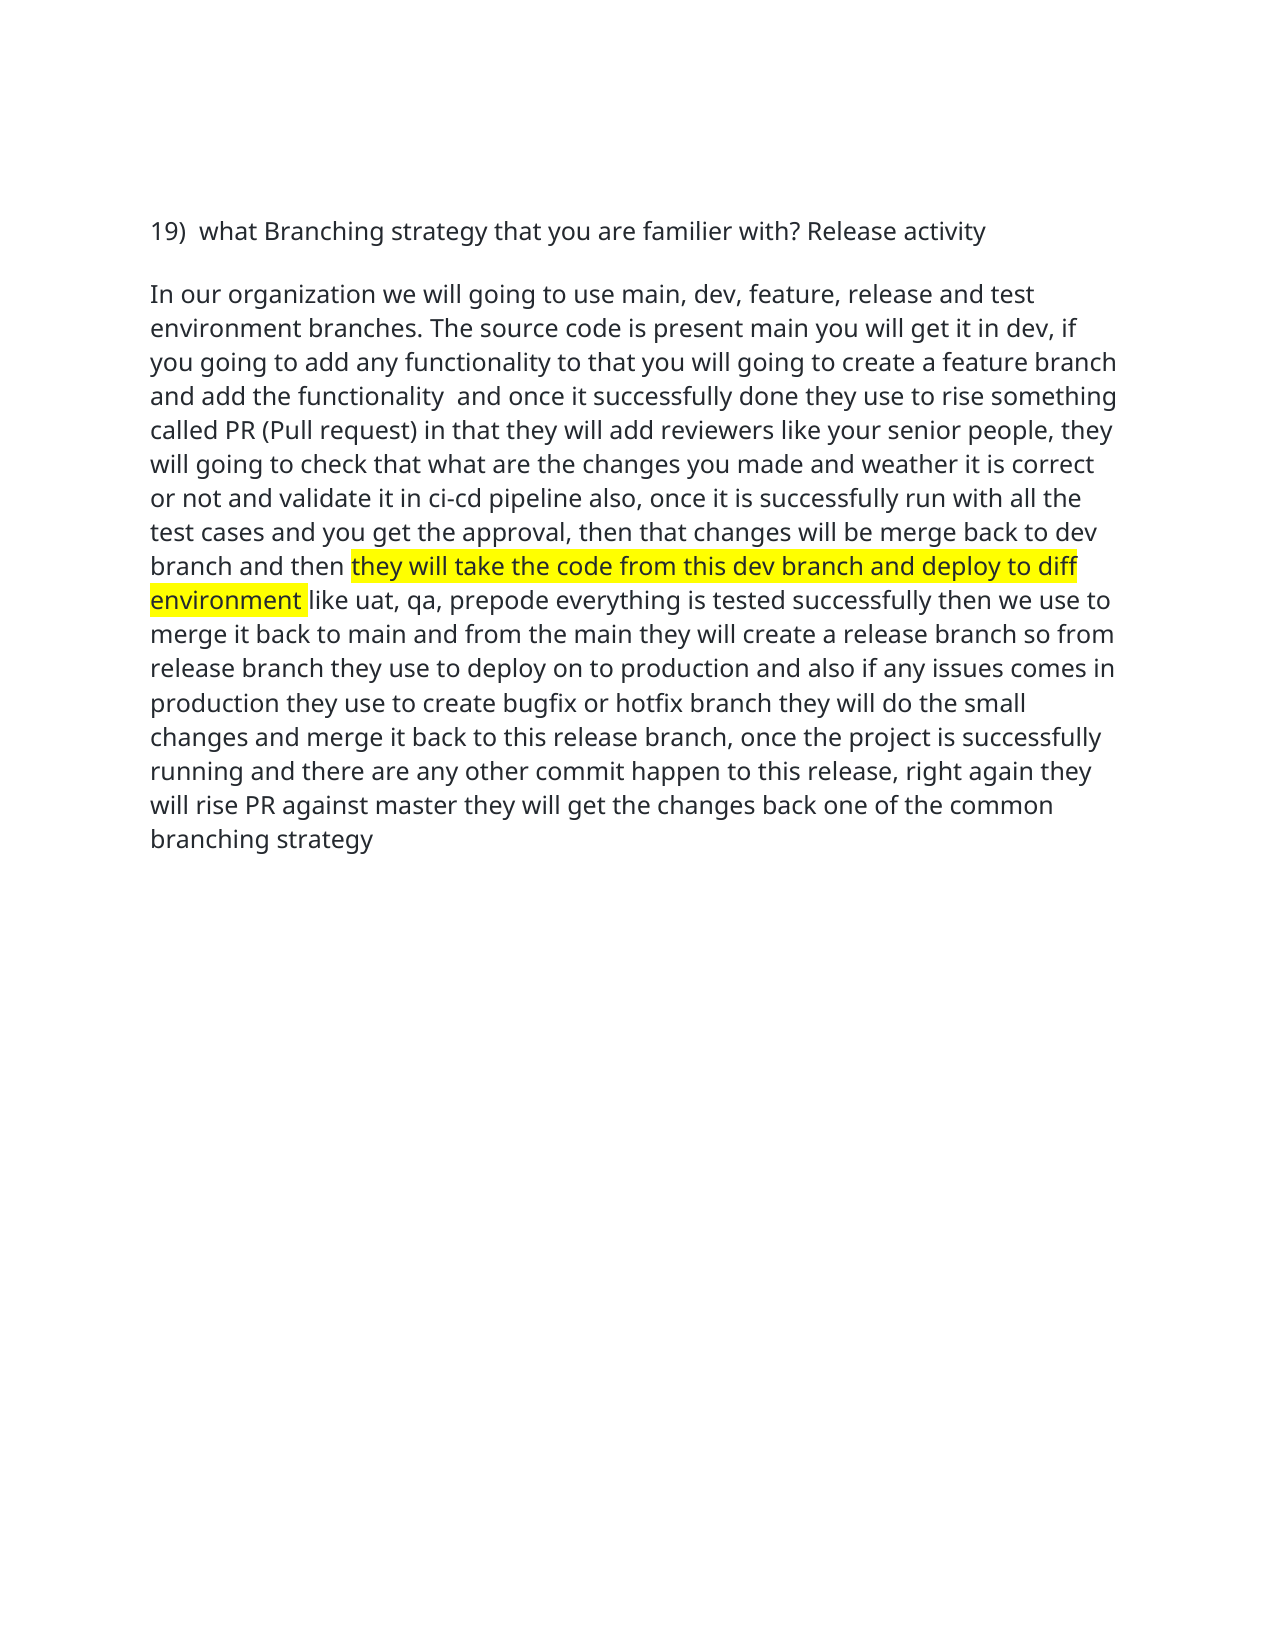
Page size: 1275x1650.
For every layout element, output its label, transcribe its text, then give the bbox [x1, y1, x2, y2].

text 19) what Branching strategy that you are familier with? Release activity [150, 213, 1125, 247]
text In our organization we will going to use main, dev, feature, release and test environment branches. The source code is present main you will get it in dev, if you going to add any functionality to that you will going to create a feature branch and add the functionality and once it successfully done they use to rise something called PR (Pull request) in that they will add reviewers like your senior people, they will going to check that what are the changes you made and weather it is correct or not and validate it in ci-cd pipeline also, once it is successfully run with all the test cases and you get the approval, then that changes will be merge back to dev branch and then they will take the code from this dev branch and deploy to diff environment like uat, qa, prepode everything is tested successfully then we use to merge it back to main and from the main they will create a release branch so from release branch they use to deploy on to production and also if any issues comes in production they use to create bugfix or hotfix branch they will do the small changes and merge it back to this release branch, once the project is successfully running and there are any other commit happen to this release, right again they will rise PR against master they will get the changes back one of the common branching strategy [150, 276, 1125, 856]
